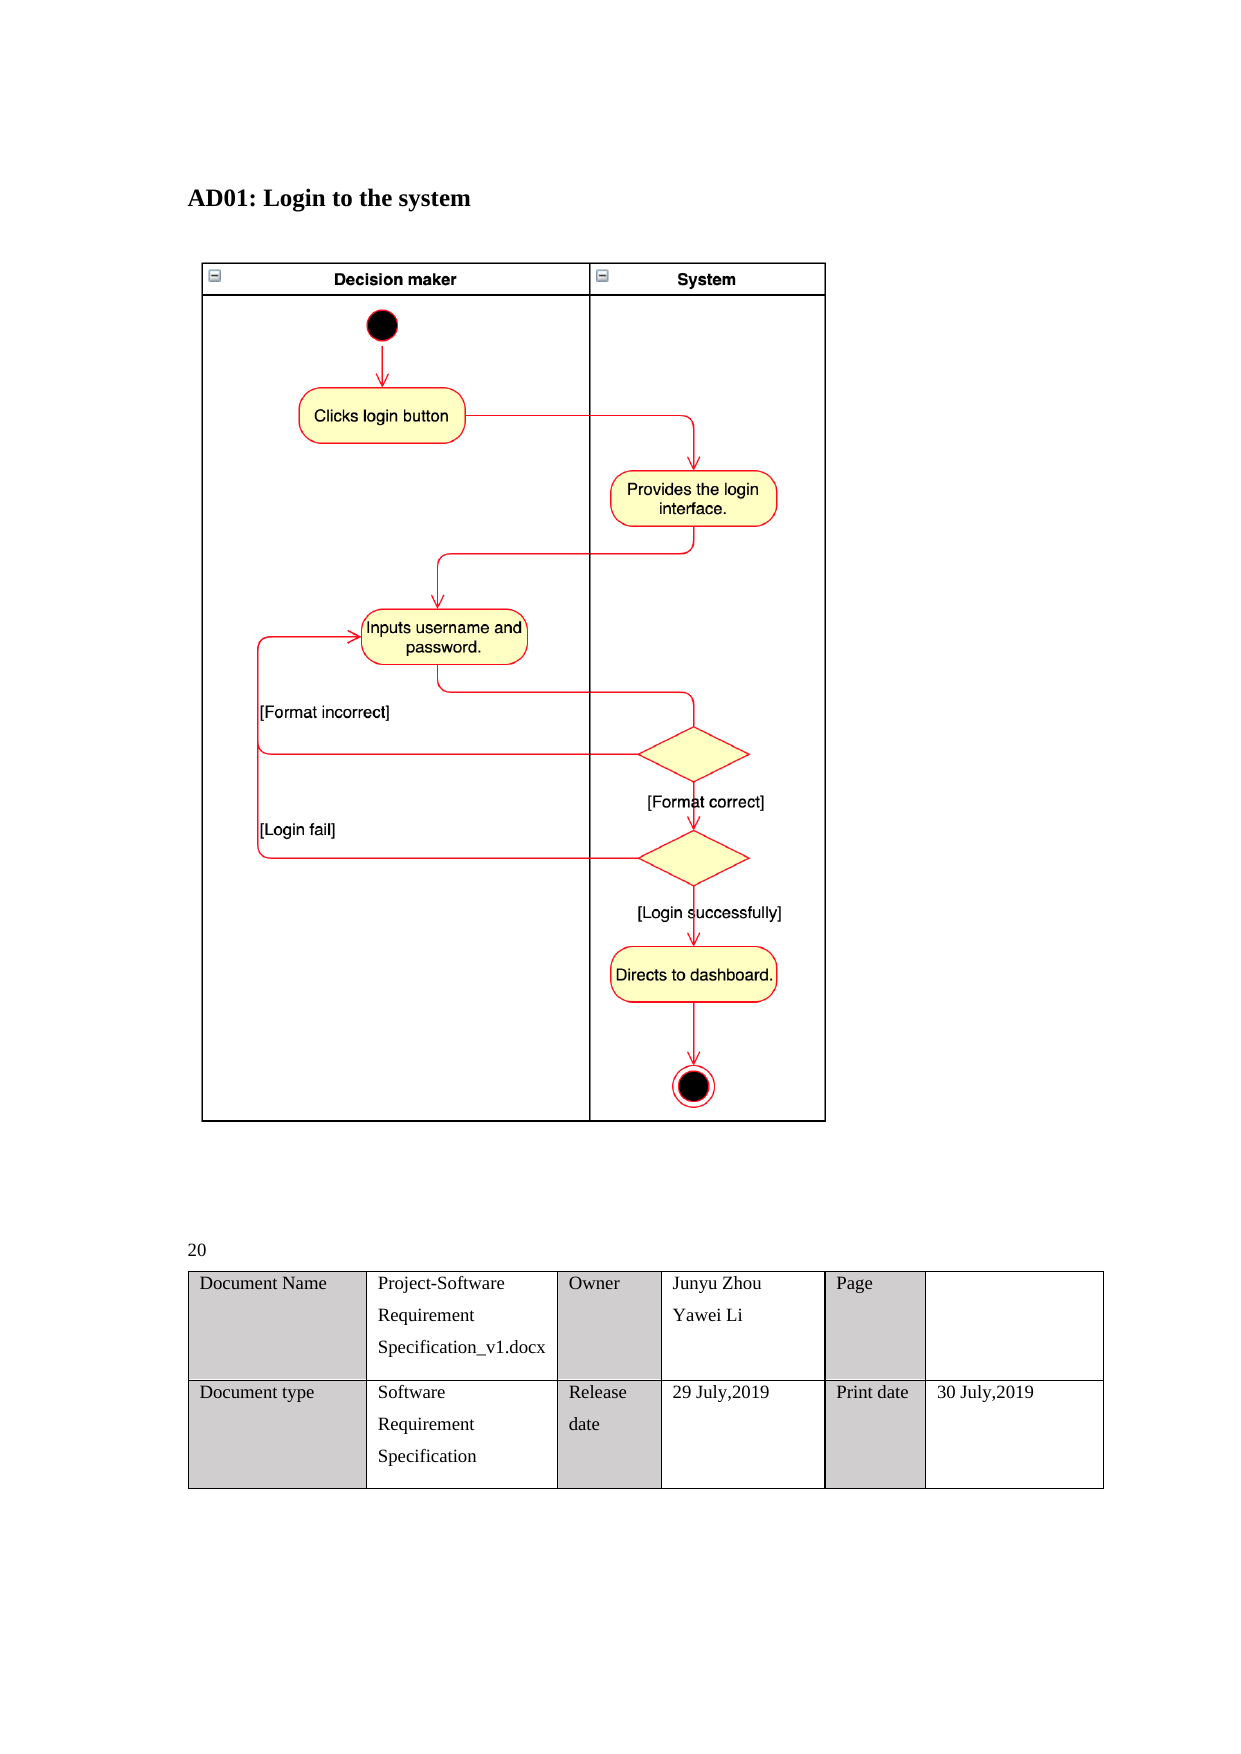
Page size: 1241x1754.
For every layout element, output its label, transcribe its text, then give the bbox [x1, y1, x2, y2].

picture [193, 258, 838, 1131]
text AD01: Login to the system [187, 181, 1053, 215]
